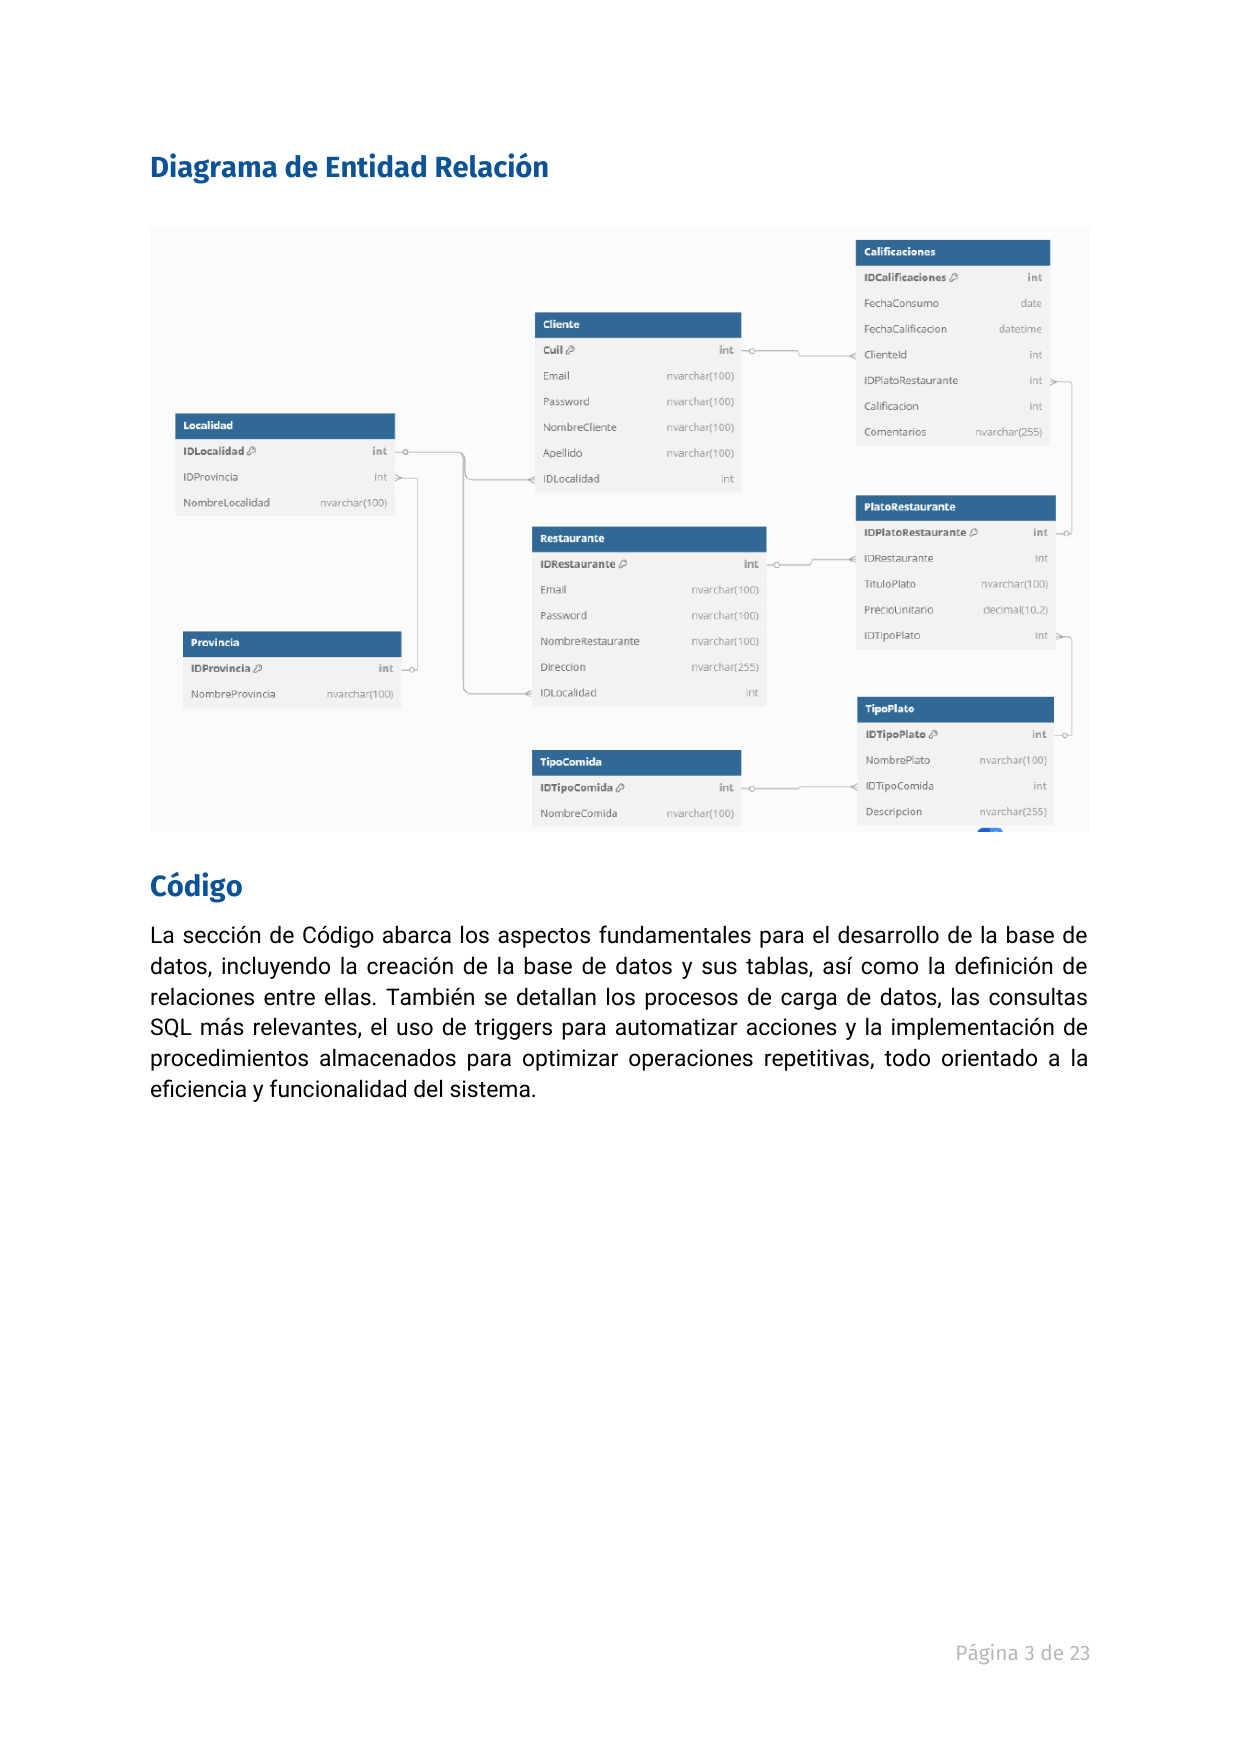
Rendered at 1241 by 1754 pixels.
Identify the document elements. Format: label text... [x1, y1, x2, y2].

text La sección de Código abarca los aspectos fundamentales para el desarrollo de la base de datos, incluyendo la creación de la base de datos y sus tablas, así como la definición de relaciones entre ellas. También se detallan los procesos de carga de datos, las consultas SQL más relevantes, el uso de triggers para automatizar acciones y la implementación de procedimientos almacenados para optimizar operaciones repetitivas, todo orientado a la eficiencia y funcionalidad del sistema. [150, 922, 1090, 1103]
picture [150, 227, 1091, 832]
subtitle Código [150, 869, 1090, 904]
subtitle Diagrama de Entidad Relación [150, 150, 1090, 185]
